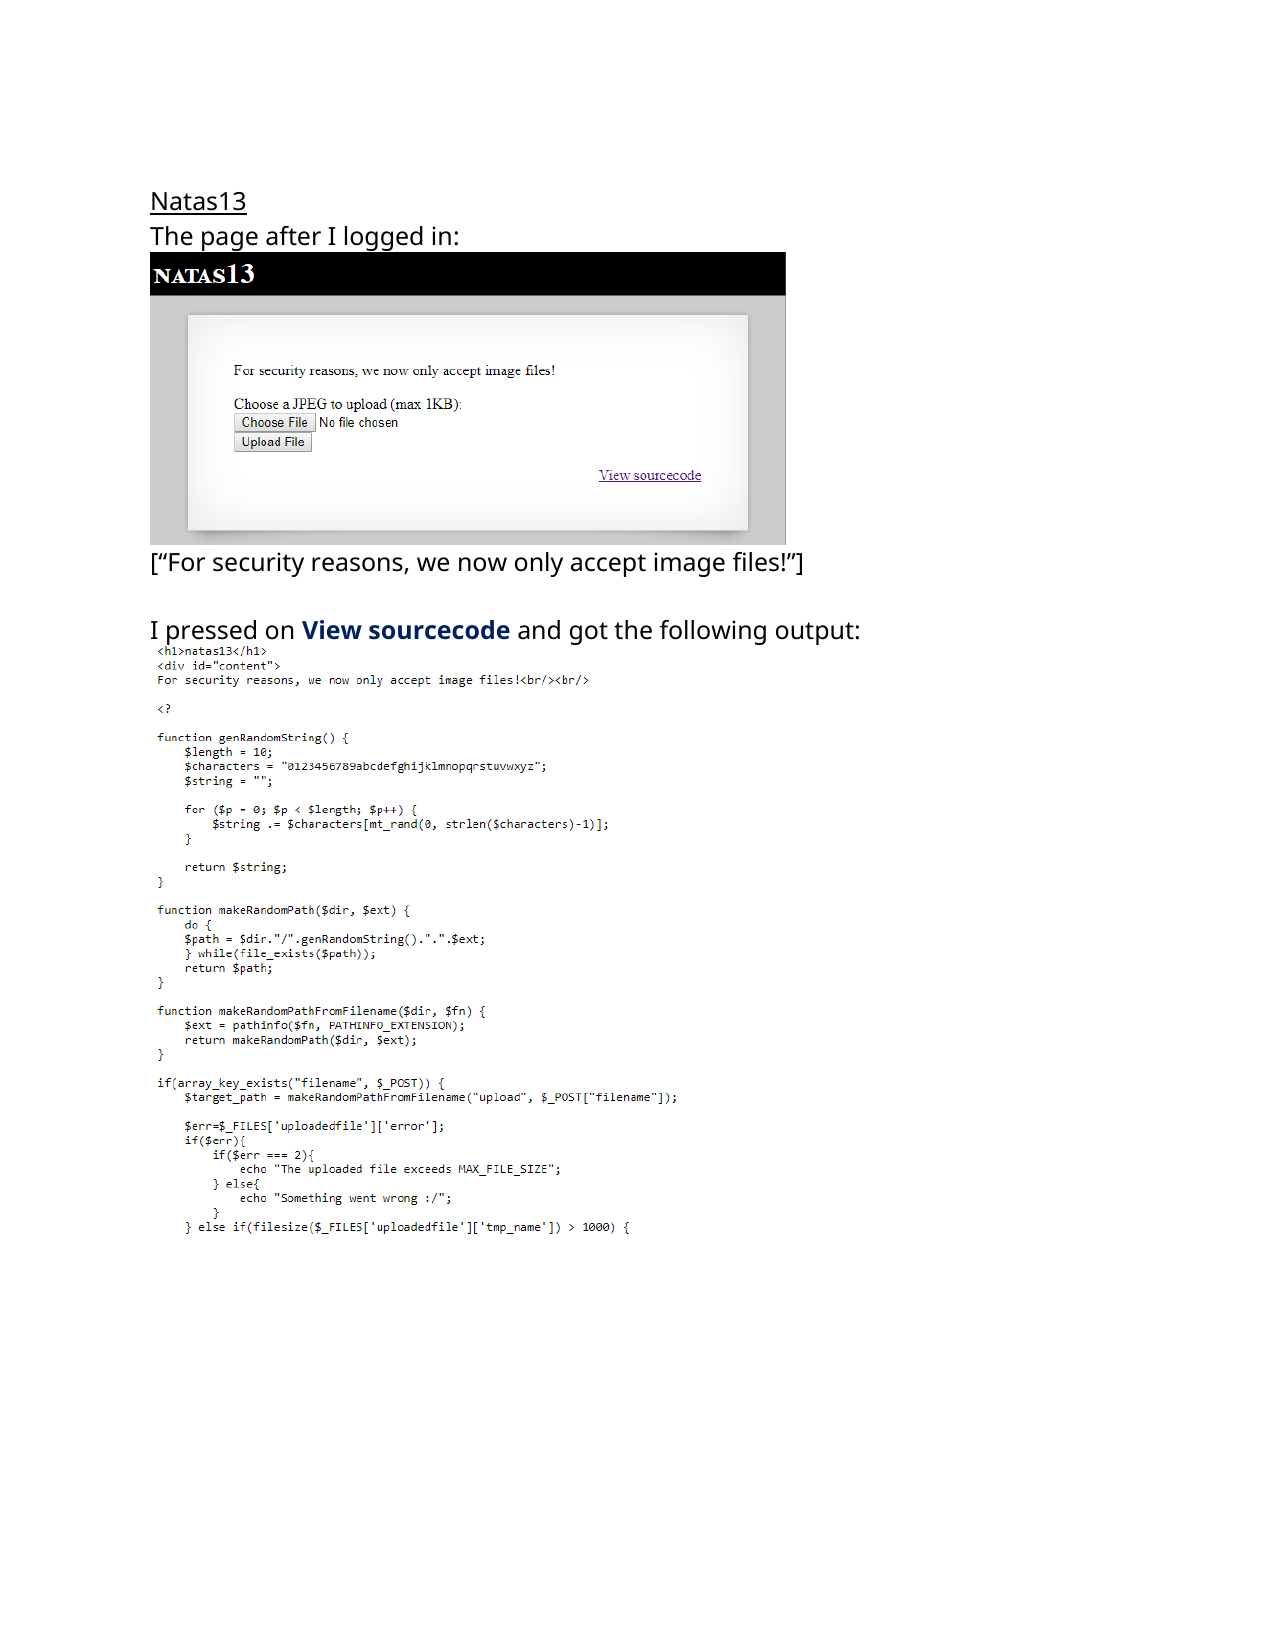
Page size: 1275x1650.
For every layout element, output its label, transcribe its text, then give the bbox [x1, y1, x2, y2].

text Natas13 [150, 184, 1125, 218]
picture [150, 646, 703, 1235]
picture [150, 252, 786, 545]
text [“For security reasons, we now only accept image files!”] [150, 544, 1125, 578]
text The page after I logged in: [150, 218, 1125, 252]
text I pressed on View sourcecode and got the following output: [150, 613, 1125, 647]
